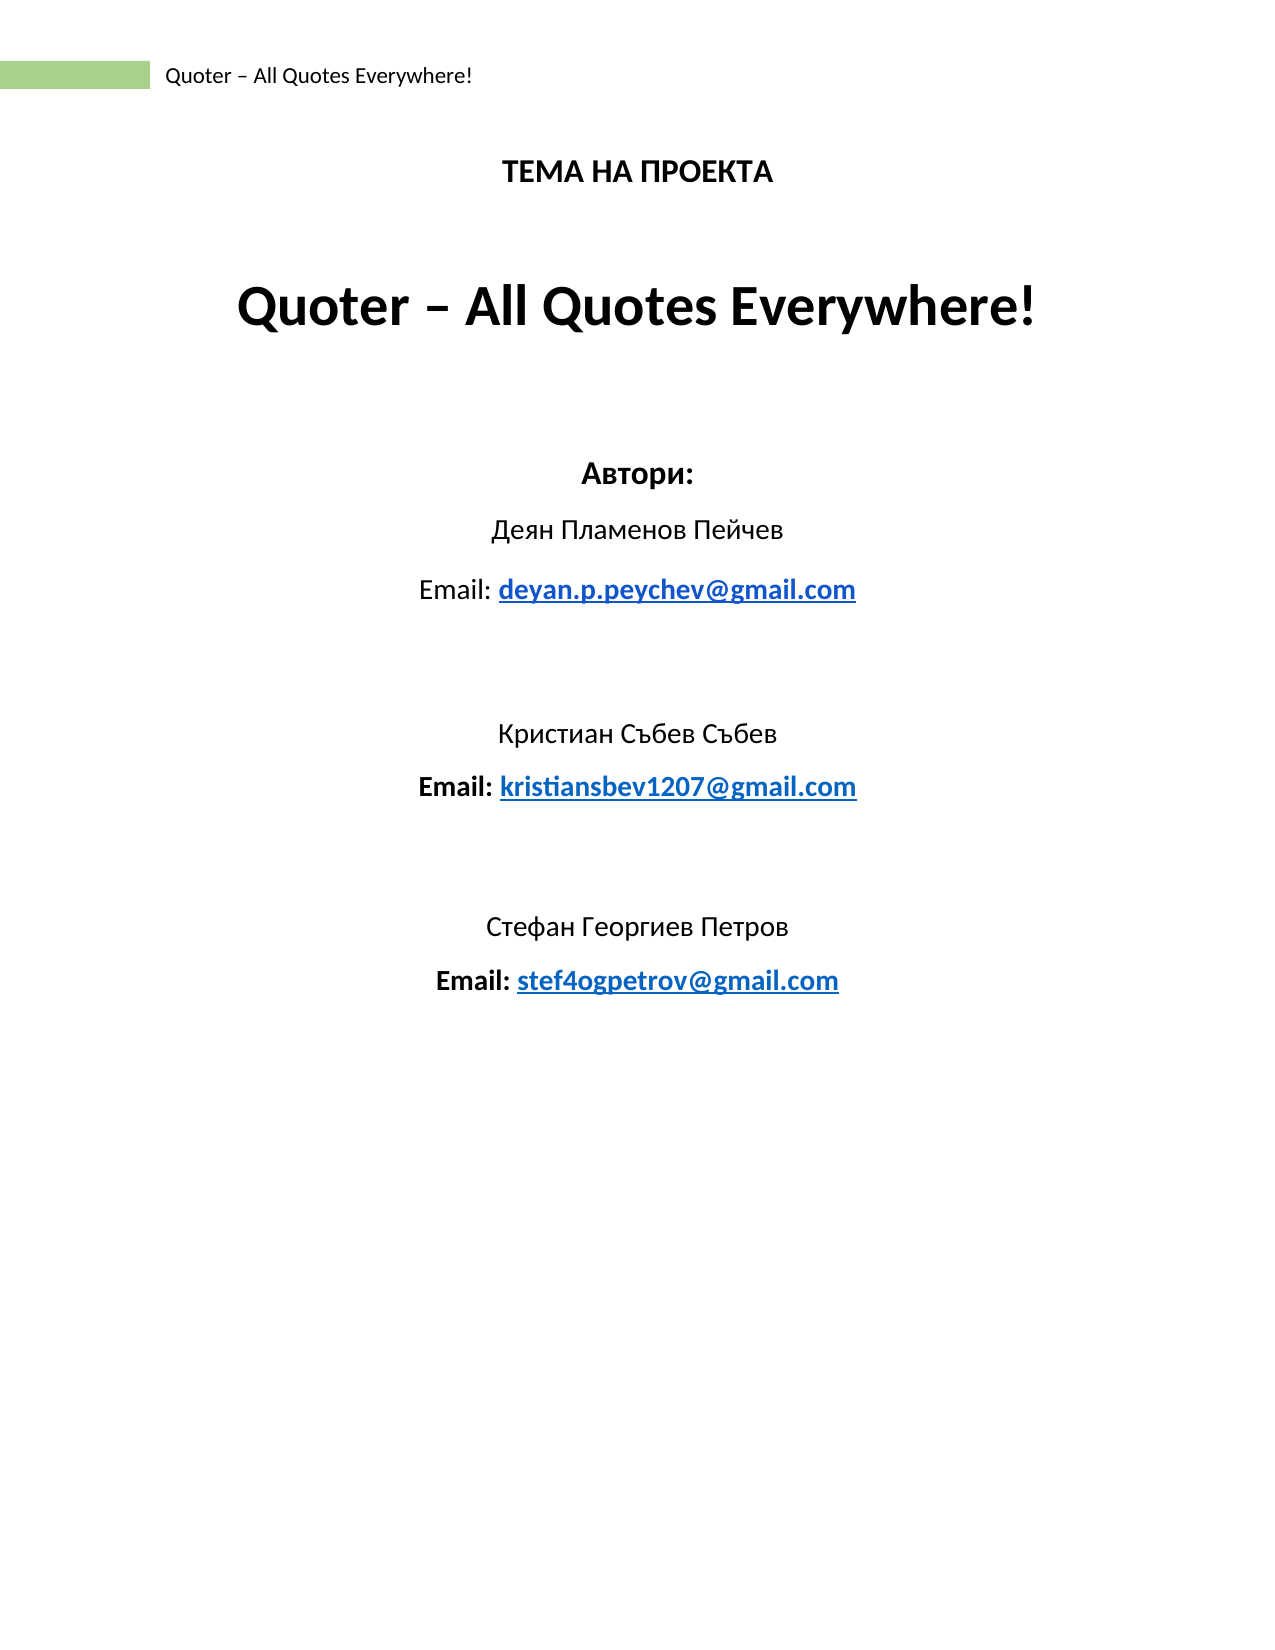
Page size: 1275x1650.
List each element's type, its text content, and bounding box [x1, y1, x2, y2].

text Автори: [150, 452, 1125, 492]
text Quoter – All Quotes Everywhere! [150, 269, 1125, 340]
text Кристиан Събев Събев Email: kristiansbev1207@gmail.com [150, 715, 1125, 804]
text Деян Пламенов Пейчев Email: deyan.p.peychev@gmail.com [150, 511, 1125, 608]
text ТЕМА НА ПРОЕКТА [150, 150, 1125, 191]
text Стефан Георгиев Петров Email: stef4ogpetrov@gmail.com [150, 908, 1125, 997]
